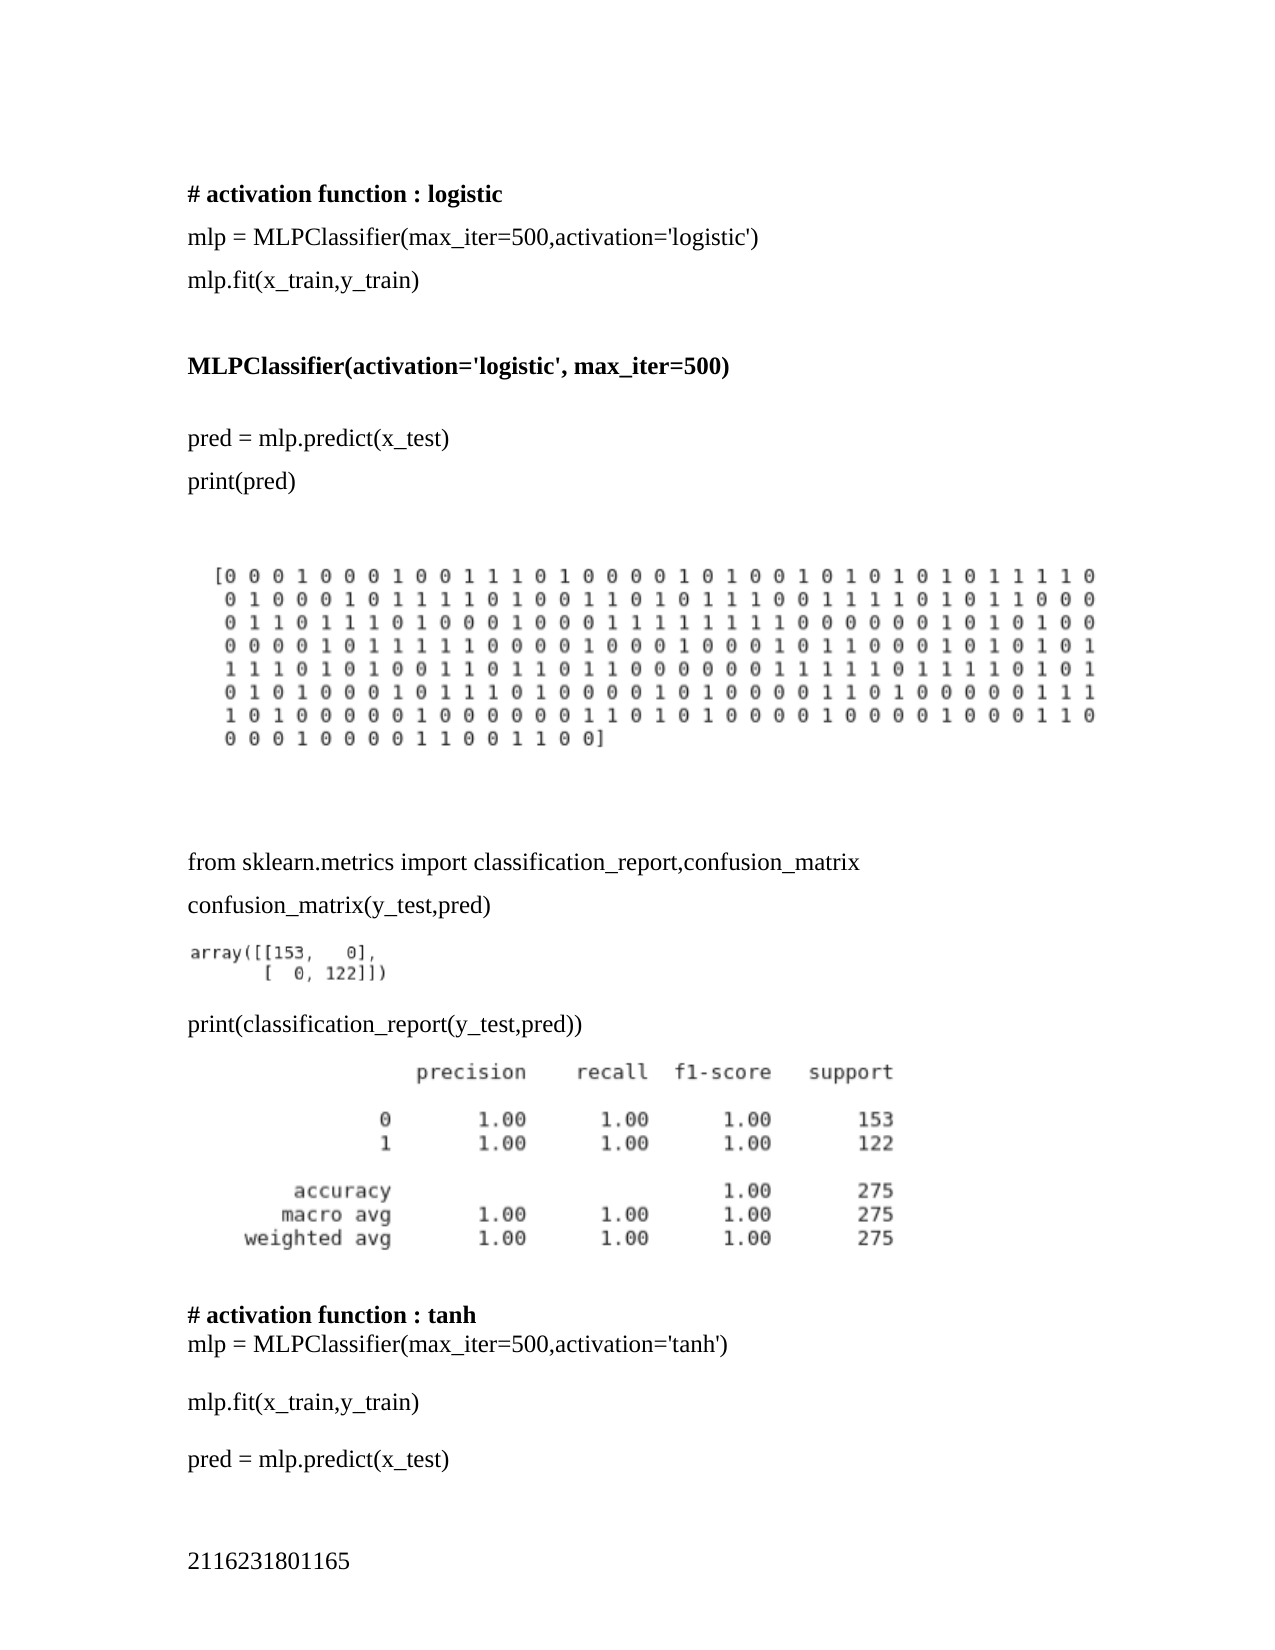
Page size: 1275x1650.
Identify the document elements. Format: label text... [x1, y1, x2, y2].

text pred = mlp.predict(x_test) [187, 423, 1125, 452]
picture [187, 933, 402, 995]
text pred = mlp.predict(x_test) [187, 1444, 1125, 1473]
text mlp.fit(x_train,y_train) [187, 1387, 1125, 1416]
text confusion_matrix(y_test,pred) [187, 890, 1125, 919]
text MLPClassifier(activation='logistic', max_iter=500) [187, 351, 1125, 380]
text mlp.fit(x_train,y_train) [187, 265, 1125, 294]
text mlp = MLPClassifier(max_iter=500,activation='tanh') [187, 1329, 1125, 1358]
text print(classification_report(y_test,pred)) [187, 1009, 1125, 1038]
picture [187, 538, 1125, 761]
text print(pred) [187, 466, 1125, 495]
text # activation function : tanh [187, 1301, 1125, 1329]
text from sklearn.metrics import classification_report,confusion_matrix [187, 847, 1125, 876]
text # activation function : logistic [187, 179, 1125, 207]
picture [187, 1052, 973, 1272]
text mlp = MLPClassifier(max_iter=500,activation='logistic') [187, 222, 1125, 251]
